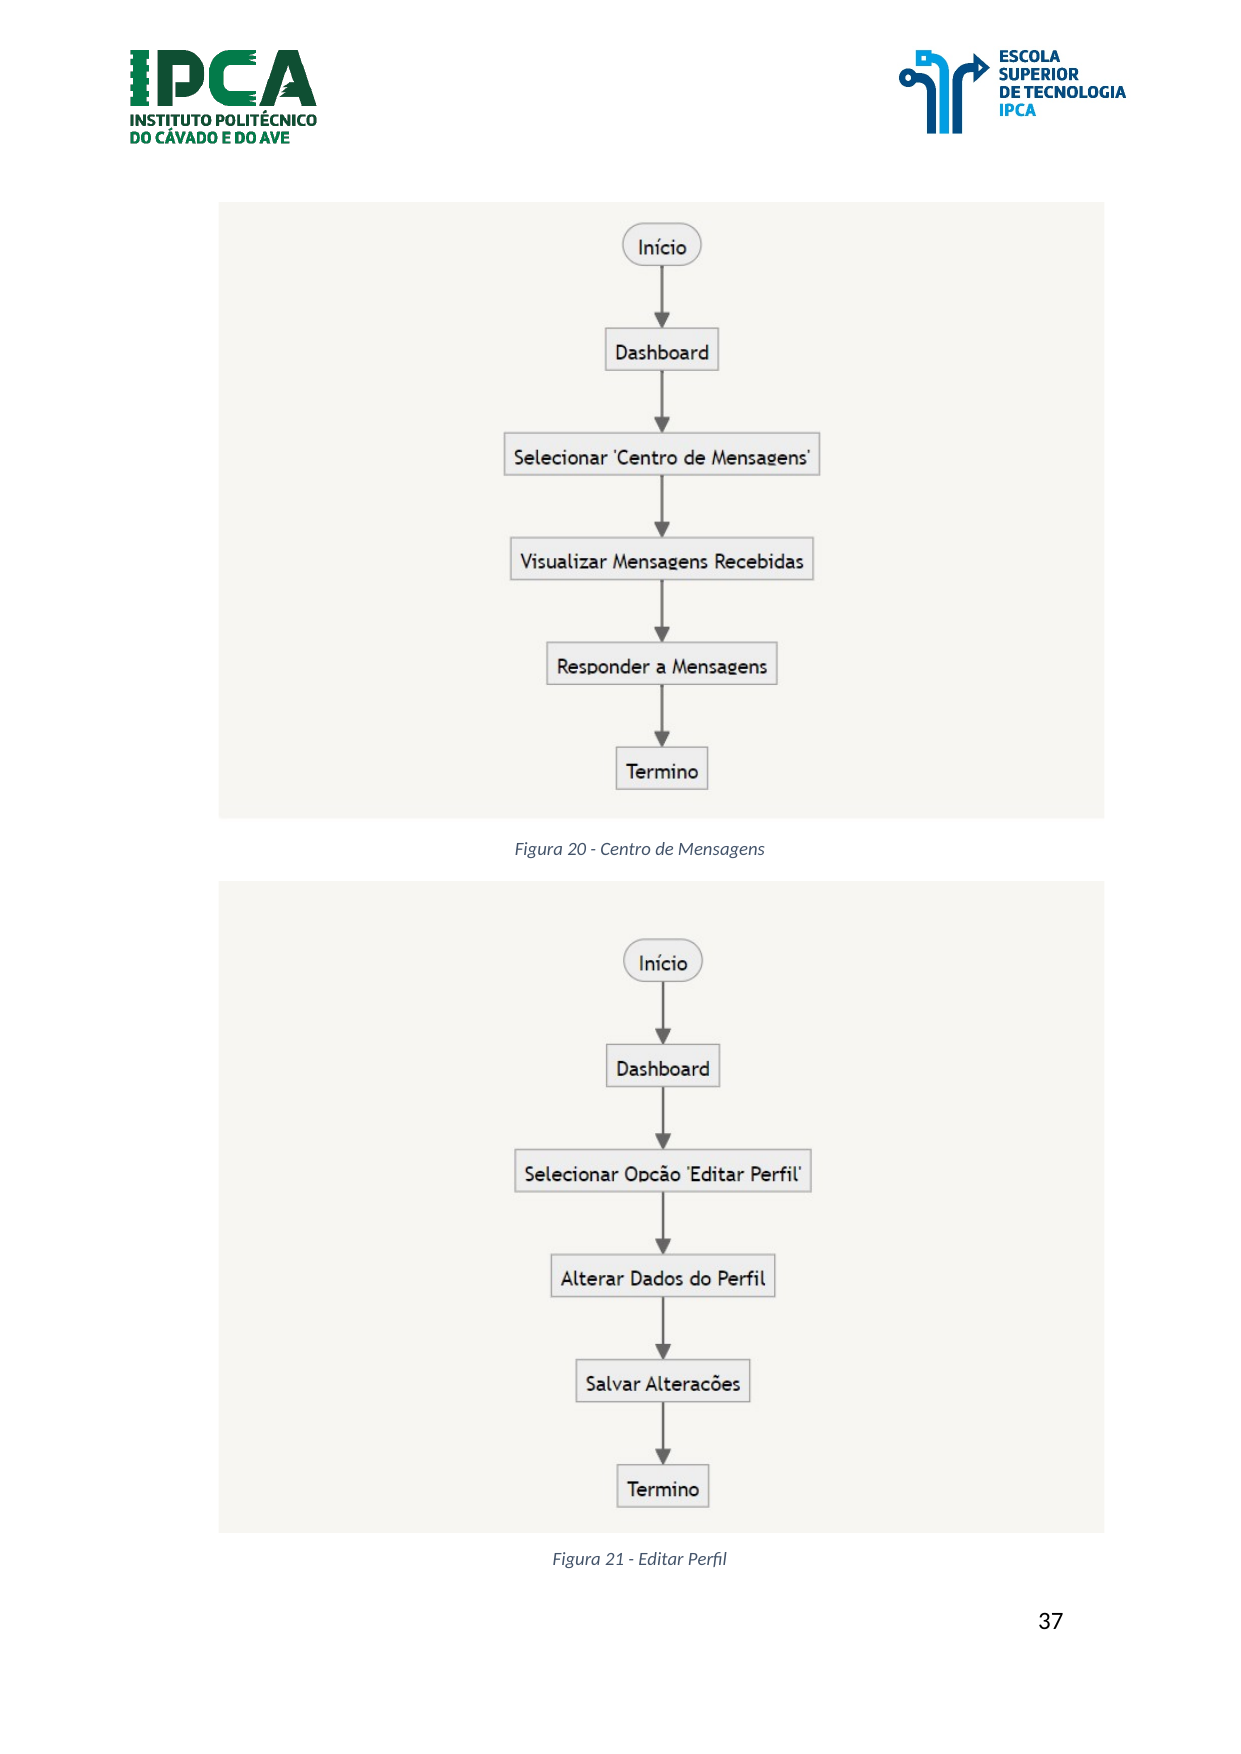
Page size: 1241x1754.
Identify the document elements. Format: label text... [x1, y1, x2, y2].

picture [218, 881, 1105, 1533]
picture [218, 202, 1105, 822]
picture [126, 46, 318, 144]
picture [896, 46, 1132, 138]
